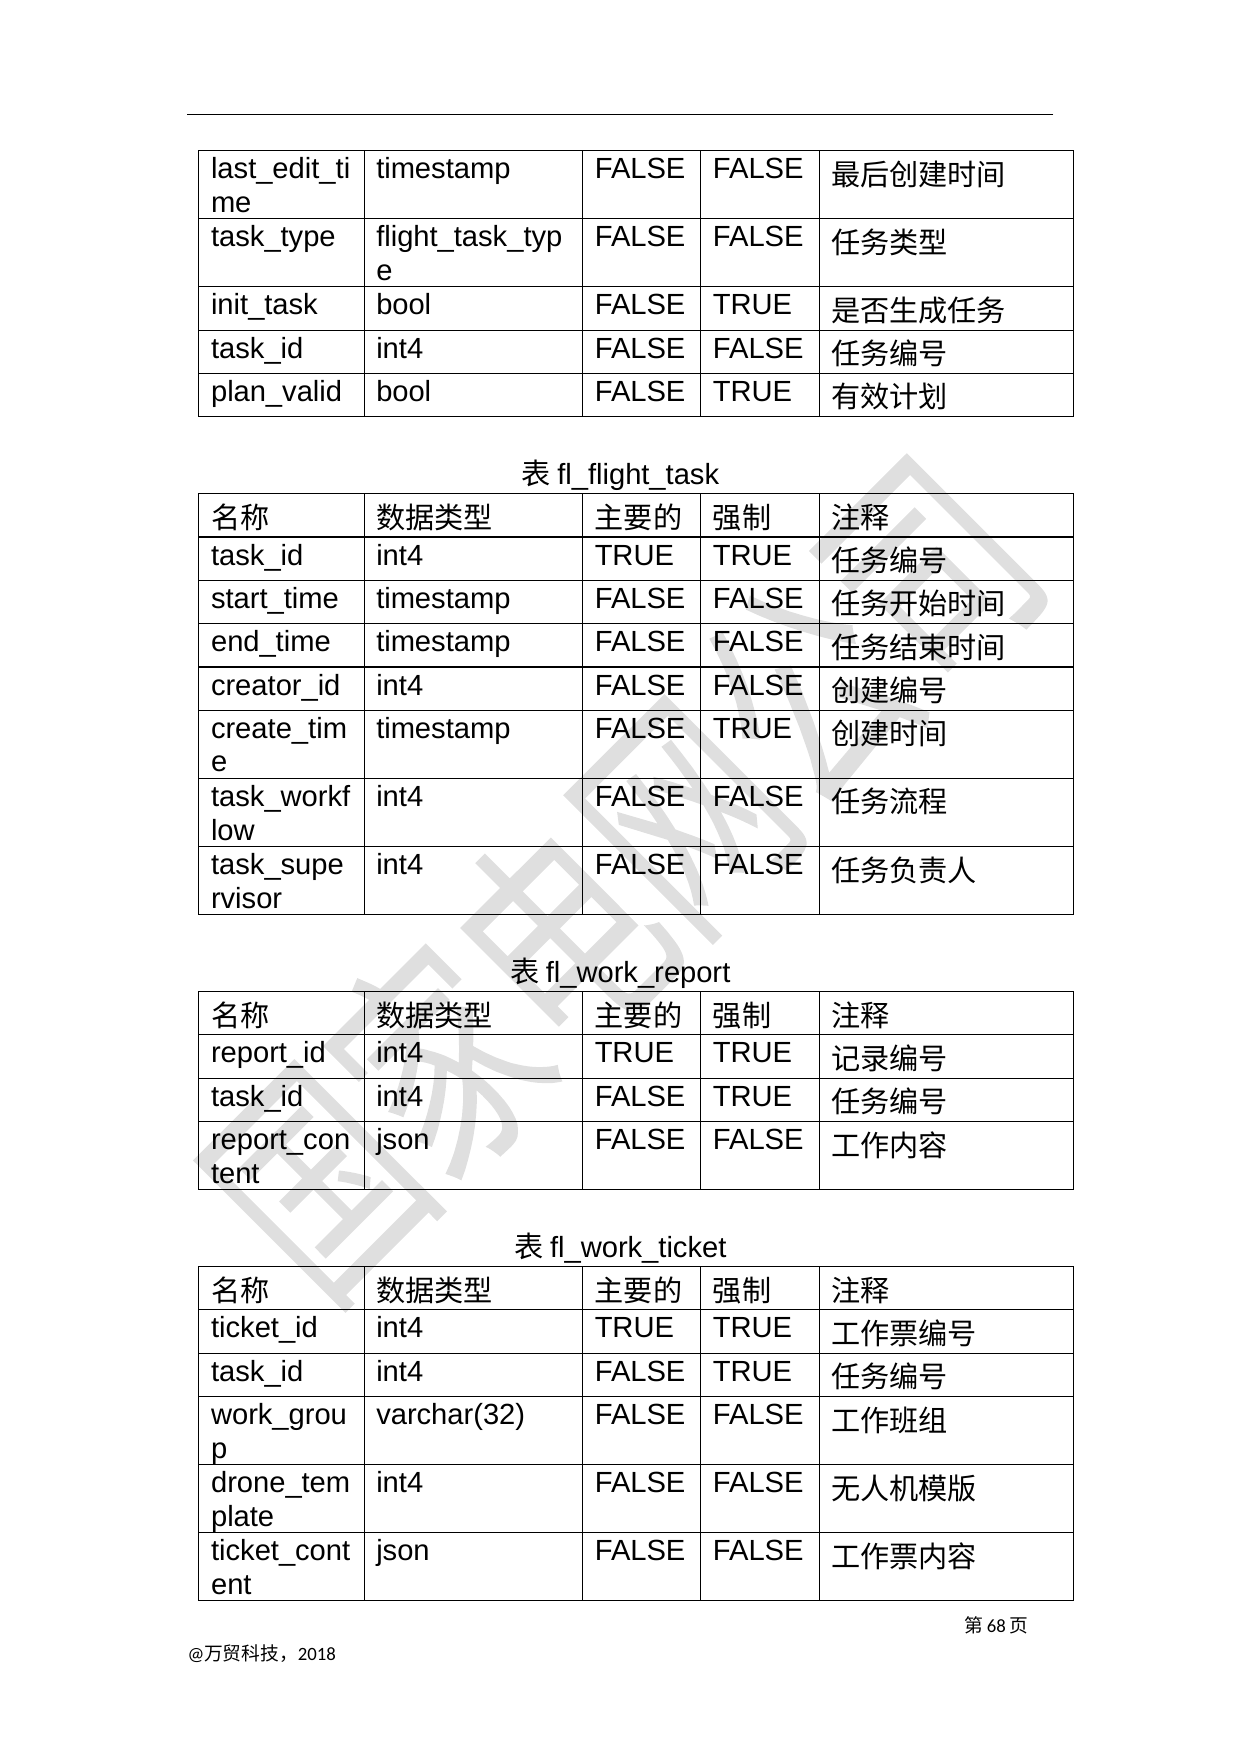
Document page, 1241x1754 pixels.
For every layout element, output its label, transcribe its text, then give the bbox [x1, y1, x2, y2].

table_cell FALSE [701, 779, 819, 846]
table_cell FALSE [583, 1354, 700, 1396]
table_cell FALSE [701, 1465, 819, 1532]
table_cell creator_id [199, 668, 364, 710]
table_header 强制 [701, 992, 819, 1034]
table_cell FALSE [583, 1079, 700, 1121]
table_cell flight_task_type [365, 219, 582, 286]
table_cell timestamp [365, 581, 582, 623]
table_cell FALSE [701, 1397, 819, 1464]
table_header 注释 [820, 992, 1073, 1034]
table_cell 无人机模版 [820, 1465, 1073, 1532]
table_cell int4 [365, 1035, 582, 1078]
table_cell 任务编号 [820, 331, 1073, 373]
table_cell int4 [365, 668, 582, 710]
table_header 主要的 [583, 494, 700, 536]
table_cell int4 [365, 538, 582, 580]
table_cell TRUE [583, 1310, 700, 1353]
text 表 fl_flight_task [187, 451, 1053, 493]
text 表 fl_work_report [187, 949, 1053, 991]
table_cell task_supervisor [199, 847, 364, 914]
table_cell FALSE [701, 1533, 819, 1600]
table_cell FALSE [701, 219, 819, 286]
table_header 数据类型 [365, 494, 582, 536]
table_cell FALSE [583, 1533, 700, 1600]
table_cell 有效计划 [820, 374, 1073, 416]
table_cell 任务编号 [820, 538, 1073, 580]
table_cell TRUE [701, 287, 819, 329]
table_cell 创建时间 [820, 711, 1073, 778]
table_cell FALSE [583, 581, 700, 623]
table_cell FALSE [701, 151, 819, 218]
table_cell int4 [365, 331, 582, 373]
table_cell create_time [199, 711, 364, 778]
table_cell timestamp [365, 151, 582, 218]
table_cell bool [365, 287, 582, 329]
table_cell TRUE [701, 1354, 819, 1396]
table_header 名称 [199, 1267, 364, 1309]
table_cell FALSE [583, 624, 700, 666]
table_cell TRUE [701, 374, 819, 416]
table_cell FALSE [583, 287, 700, 329]
table_header 强制 [701, 494, 819, 536]
table_cell ticket_content [199, 1533, 364, 1600]
table_cell json [365, 1122, 582, 1189]
table_cell last_edit_time [199, 151, 364, 218]
table_cell TRUE [701, 538, 819, 580]
table_cell start_time [199, 581, 364, 623]
table_cell task_id [199, 538, 364, 580]
table_cell int4 [365, 1310, 582, 1353]
table_cell init_task [199, 287, 364, 329]
table_cell task_workflow [199, 779, 364, 846]
table_cell 任务结束时间 [820, 624, 1073, 666]
table_cell FALSE [583, 1122, 700, 1189]
table_cell FALSE [701, 847, 819, 914]
table_header 名称 [199, 494, 364, 536]
table_cell task_id [199, 331, 364, 373]
table_header 主要的 [583, 1267, 700, 1309]
table_cell work_group [199, 1397, 364, 1464]
table_cell 记录编号 [820, 1035, 1073, 1078]
table_cell TRUE [701, 1079, 819, 1121]
table_cell task_type [199, 219, 364, 286]
table_cell TRUE [583, 538, 700, 580]
table_cell timestamp [365, 624, 582, 666]
table_cell int4 [365, 779, 582, 846]
table_cell 创建编号 [820, 668, 1073, 710]
table_cell FALSE [583, 779, 700, 846]
table_cell 工作票编号 [820, 1310, 1073, 1353]
table_header 数据类型 [365, 992, 582, 1034]
table_cell 最后创建时间 [820, 151, 1073, 218]
table_cell 任务类型 [820, 219, 1073, 286]
table_header 名称 [199, 992, 364, 1034]
table_cell FALSE [583, 331, 700, 373]
table_cell FALSE [701, 668, 819, 710]
table_cell TRUE [701, 711, 819, 778]
table_cell task_id [199, 1079, 364, 1121]
table_cell int4 [365, 1465, 582, 1532]
table_header 强制 [701, 1267, 819, 1309]
table_cell FALSE [701, 624, 819, 666]
table_header 注释 [820, 494, 1073, 536]
table_cell 工作票内容 [820, 1533, 1073, 1600]
table_cell report_id [199, 1035, 364, 1078]
table_header 注释 [820, 1267, 1073, 1309]
table_cell FALSE [701, 1122, 819, 1189]
table_cell int4 [365, 1354, 582, 1396]
table_cell FALSE [583, 668, 700, 710]
table_cell end_time [199, 624, 364, 666]
table_cell task_id [199, 1354, 364, 1396]
table_cell timestamp [365, 711, 582, 778]
table_cell ticket_id [199, 1310, 364, 1353]
table_cell FALSE [583, 711, 700, 778]
table_cell int4 [365, 1079, 582, 1121]
table_cell 任务流程 [820, 779, 1073, 846]
table_cell bool [365, 374, 582, 416]
text 表 fl_work_ticket [187, 1224, 1053, 1266]
table_cell json [365, 1533, 582, 1600]
table_cell int4 [365, 847, 582, 914]
table_cell FALSE [583, 374, 700, 416]
table_cell FALSE [583, 1397, 700, 1464]
table_cell report_content [199, 1122, 364, 1189]
table_cell FALSE [701, 331, 819, 373]
table_cell FALSE [583, 1465, 700, 1532]
table_cell 任务编号 [820, 1354, 1073, 1396]
table_cell varchar(32) [365, 1397, 582, 1464]
table_cell drone_template [199, 1465, 364, 1532]
table_cell TRUE [701, 1310, 819, 1353]
table_cell TRUE [583, 1035, 700, 1078]
table_header 主要的 [583, 992, 700, 1034]
table_cell FALSE [583, 847, 700, 914]
table_cell FALSE [583, 151, 700, 218]
table_cell TRUE [701, 1035, 819, 1078]
table_cell 工作班组 [820, 1397, 1073, 1464]
table_cell 是否生成任务 [820, 287, 1073, 329]
table_cell 任务开始时间 [820, 581, 1073, 623]
table_cell FALSE [701, 581, 819, 623]
table_cell 工作内容 [820, 1122, 1073, 1189]
table_cell FALSE [583, 219, 700, 286]
table_cell 任务负责人 [820, 847, 1073, 914]
table_cell plan_valid [199, 374, 364, 416]
table_header 数据类型 [365, 1267, 582, 1309]
table_cell 任务编号 [820, 1079, 1073, 1121]
